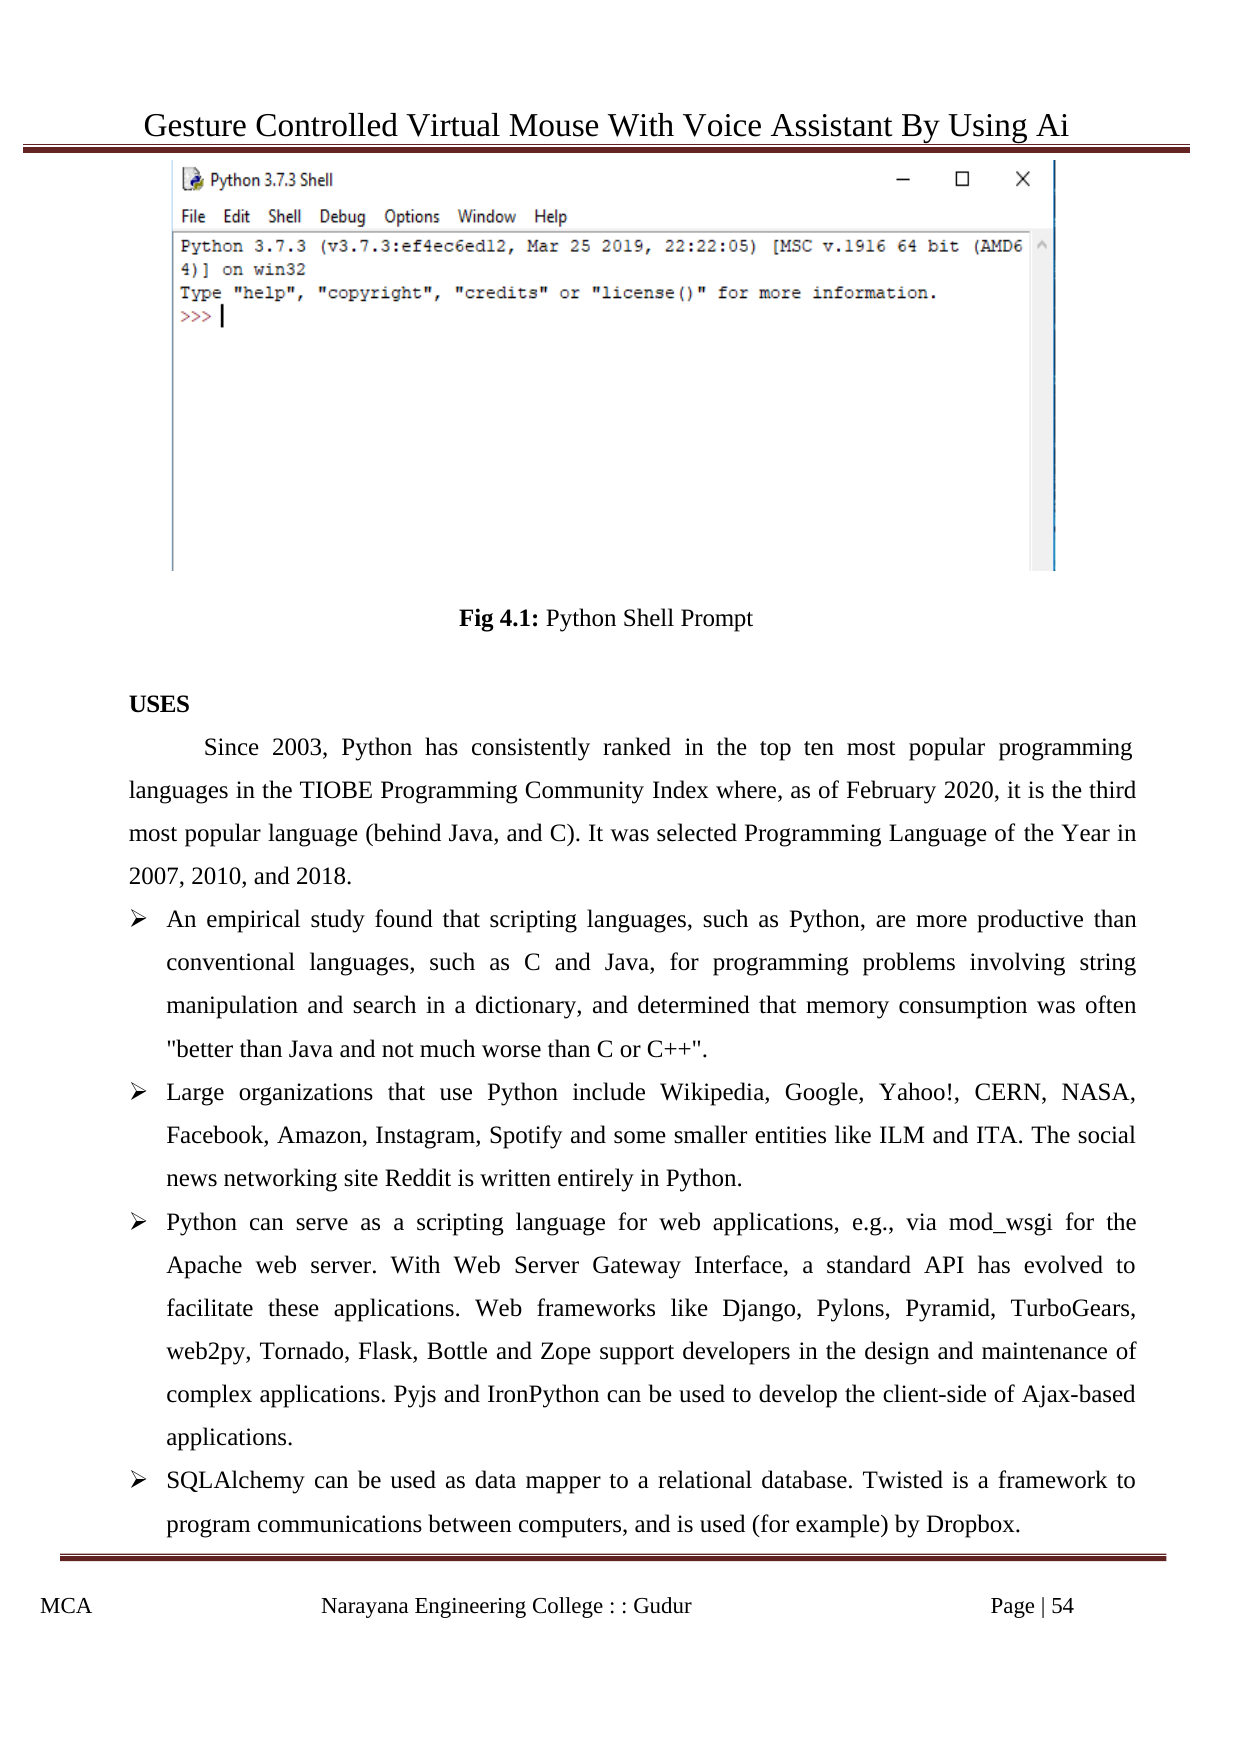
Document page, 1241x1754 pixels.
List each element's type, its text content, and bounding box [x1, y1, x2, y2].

list An empirical study found that scripting languages, such as Python, are more productive than conventional languages, such as C and Java, for programming problems involving string manipulation and search in a dictionary, and determined that memory consumption was often "better than Java and not much worse than C or C++". [128, 904, 1138, 1062]
text Fig 4.1: Python Shell Prompt [23, 603, 1189, 632]
text languages in the TIOBE Programming Community Index where, as of February 2020, it is the third most popular language (behind Java, and C). It was selected Programming Language of the Year in 2007, 2010, and 2018. [128, 775, 1137, 890]
list SQLAlchemy can be used as data mapper to a relational database. Twisted is a framework to program communications between computers, and is used (for example) by Dropbox. [128, 1466, 1137, 1538]
text USES [128, 689, 1190, 718]
list Python can serve as a scripting language for web applications, e.g., via mod_wsgi for the Apache web server. With Web Server Gateway Interface, a standard API has evolved to facilitate these applications. Web frameworks like Django, Pylons, Pyramid, TurboGears, web2py, Tornado, Flask, Bottle and Zope support developers in the design and maintenance of complex applications. Pyjs and IronPython can be used to develop the client-side of Ajax-based applications. [128, 1207, 1137, 1451]
list Large organizations that use Python include Wikipedia, Google, Yahoo!, CERN, NASA, Facebook, Amazon, Instagram, Spotify and some smaller entities like ILM and ITA. The social news networking site Reddit is written entirely in Python. [128, 1077, 1137, 1192]
picture [171, 160, 1056, 571]
text Since 2003, Python has consistently ranked in the top ten most popular programming [203, 732, 1190, 761]
